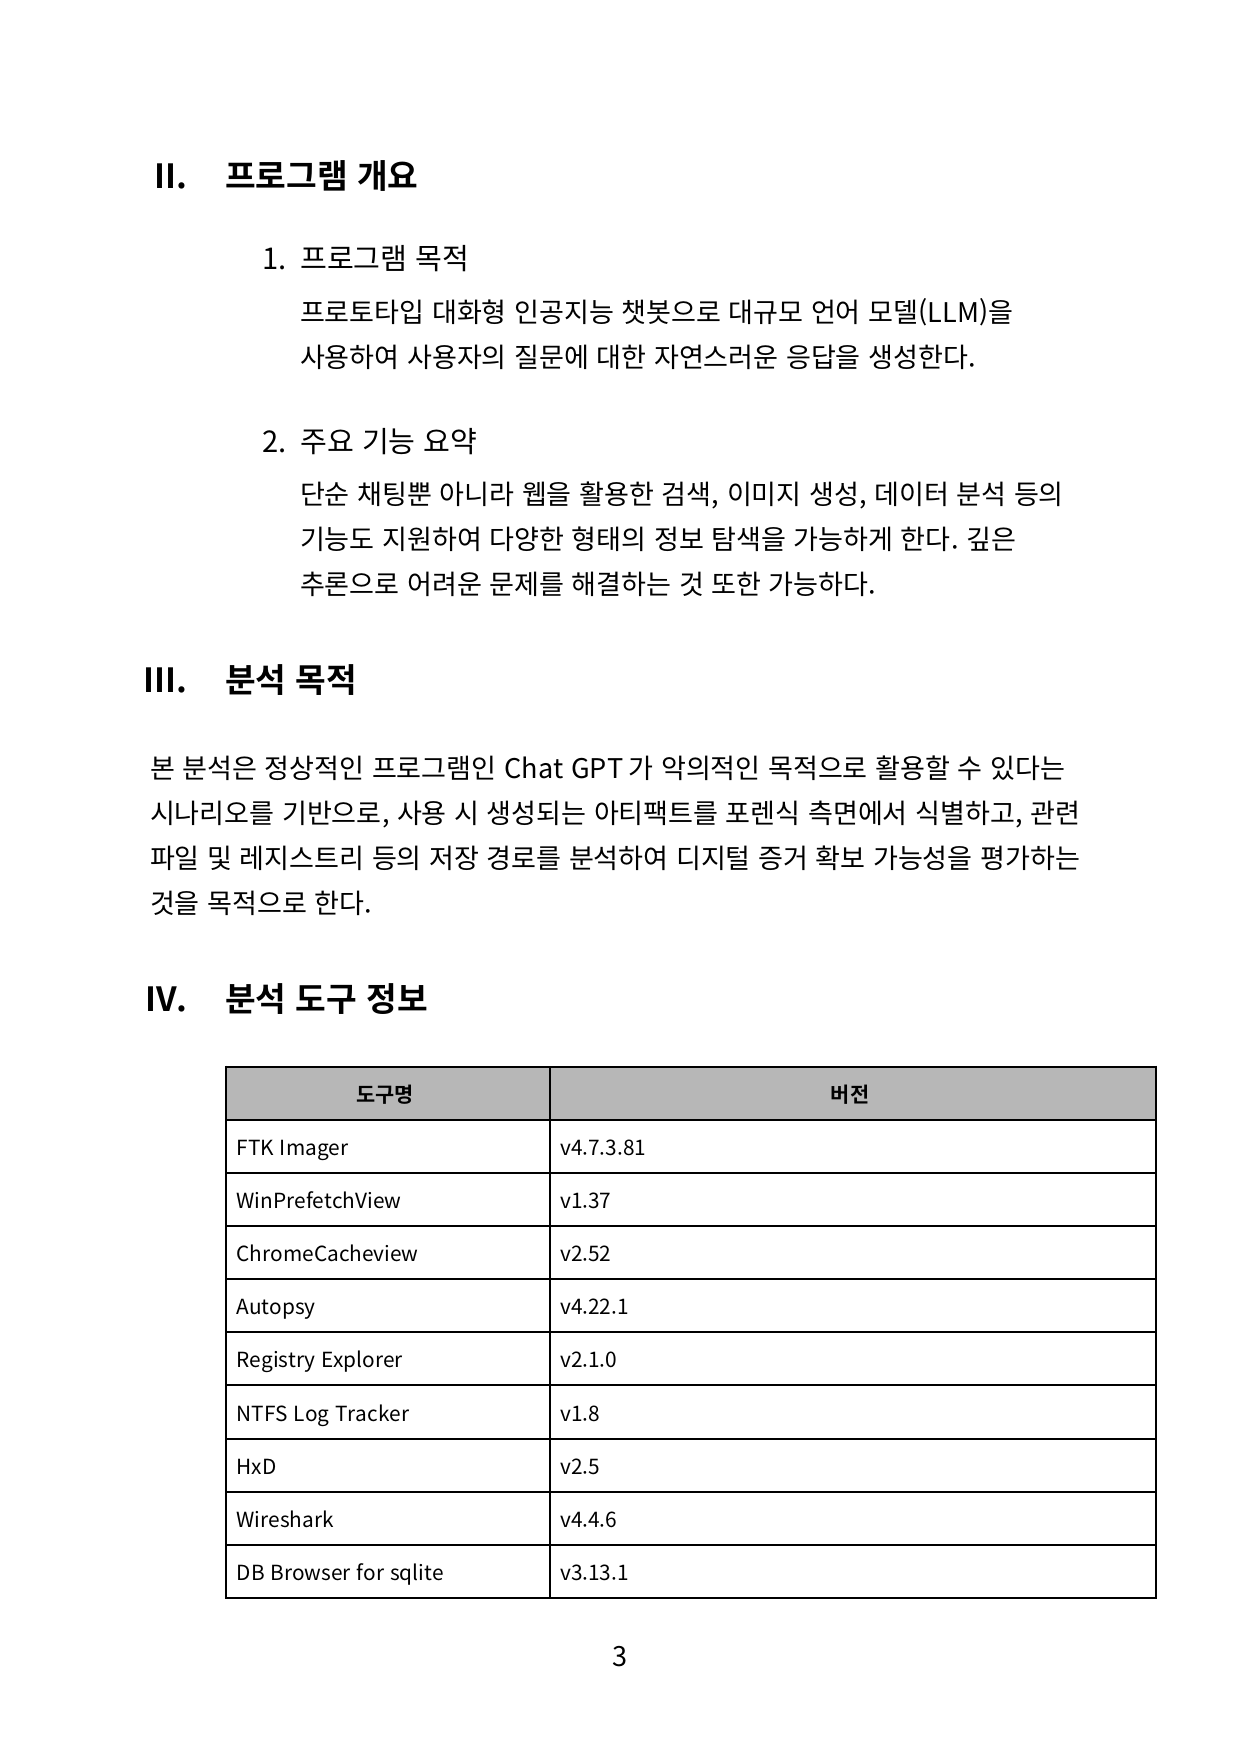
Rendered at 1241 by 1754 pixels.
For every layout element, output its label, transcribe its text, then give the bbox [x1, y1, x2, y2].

table_cell v4.4.6 [551, 1493, 1155, 1544]
subtitle 주요 기능 요약 [262, 418, 1084, 461]
subtitle 분석 목적 [187, 653, 1084, 702]
subtitle 프로그램 목적 [262, 236, 1084, 278]
subtitle 프로그램 개요 [187, 150, 1084, 198]
table_cell HxD [227, 1440, 549, 1491]
table_header 도구명 [227, 1068, 549, 1119]
table_cell v1.8 [551, 1386, 1155, 1437]
text 본 분석은 정상적인 프로그램인 Chat GPT가 악의적인 목적으로 활용할 수 있다는 시나리오를 기반으로, 사용 시 생성되는 아티팩트를 포렌식 측면에서 식별하고, 관련 파일 및 레지스트리 등의 저장 경로를 분석하여 디지털 증거 확보 가능성을 평가하는 것을 목적으로 한다. [150, 747, 1090, 921]
text 프로토타입 대화형 인공지능 챗봇으로 대규모 언어 모델(LLM)을 사용하여 사용자의 질문에 대한 자연스러운 응답을 생성한다. [300, 291, 1090, 375]
subtitle 분석 도구 정보 [187, 972, 1084, 1021]
table_cell WinPrefetchView [227, 1174, 549, 1225]
table_cell Registry Explorer [227, 1333, 549, 1384]
text 단순 채팅뿐 아니라 웹을 활용한 검색, 이미지 생성, 데이터 분석 등의 기능도 지원하여 다양한 형태의 정보 탐색을 가능하게 한다. 깊은 추론으로 어려운 문제를 해결하는 것 또한 가능하다. [300, 473, 1090, 602]
table_cell v1.37 [551, 1174, 1155, 1225]
table_cell DB Browser for sqlite [227, 1546, 549, 1597]
table_cell v2.1.0 [551, 1333, 1155, 1384]
table_cell NTFS Log Tracker [227, 1386, 549, 1437]
table_cell v4.22.1 [551, 1280, 1155, 1331]
table_cell v2.52 [551, 1227, 1155, 1278]
table_header 버전 [551, 1068, 1155, 1119]
table_cell Autopsy [227, 1280, 549, 1331]
table_cell v3.13.1 [551, 1546, 1155, 1597]
table_cell ChromeCacheview [227, 1227, 549, 1278]
table_cell v4.7.3.81 [551, 1121, 1155, 1172]
table_cell v2.5 [551, 1440, 1155, 1491]
table_cell Wireshark [227, 1493, 549, 1544]
table_cell FTK Imager [227, 1121, 549, 1172]
